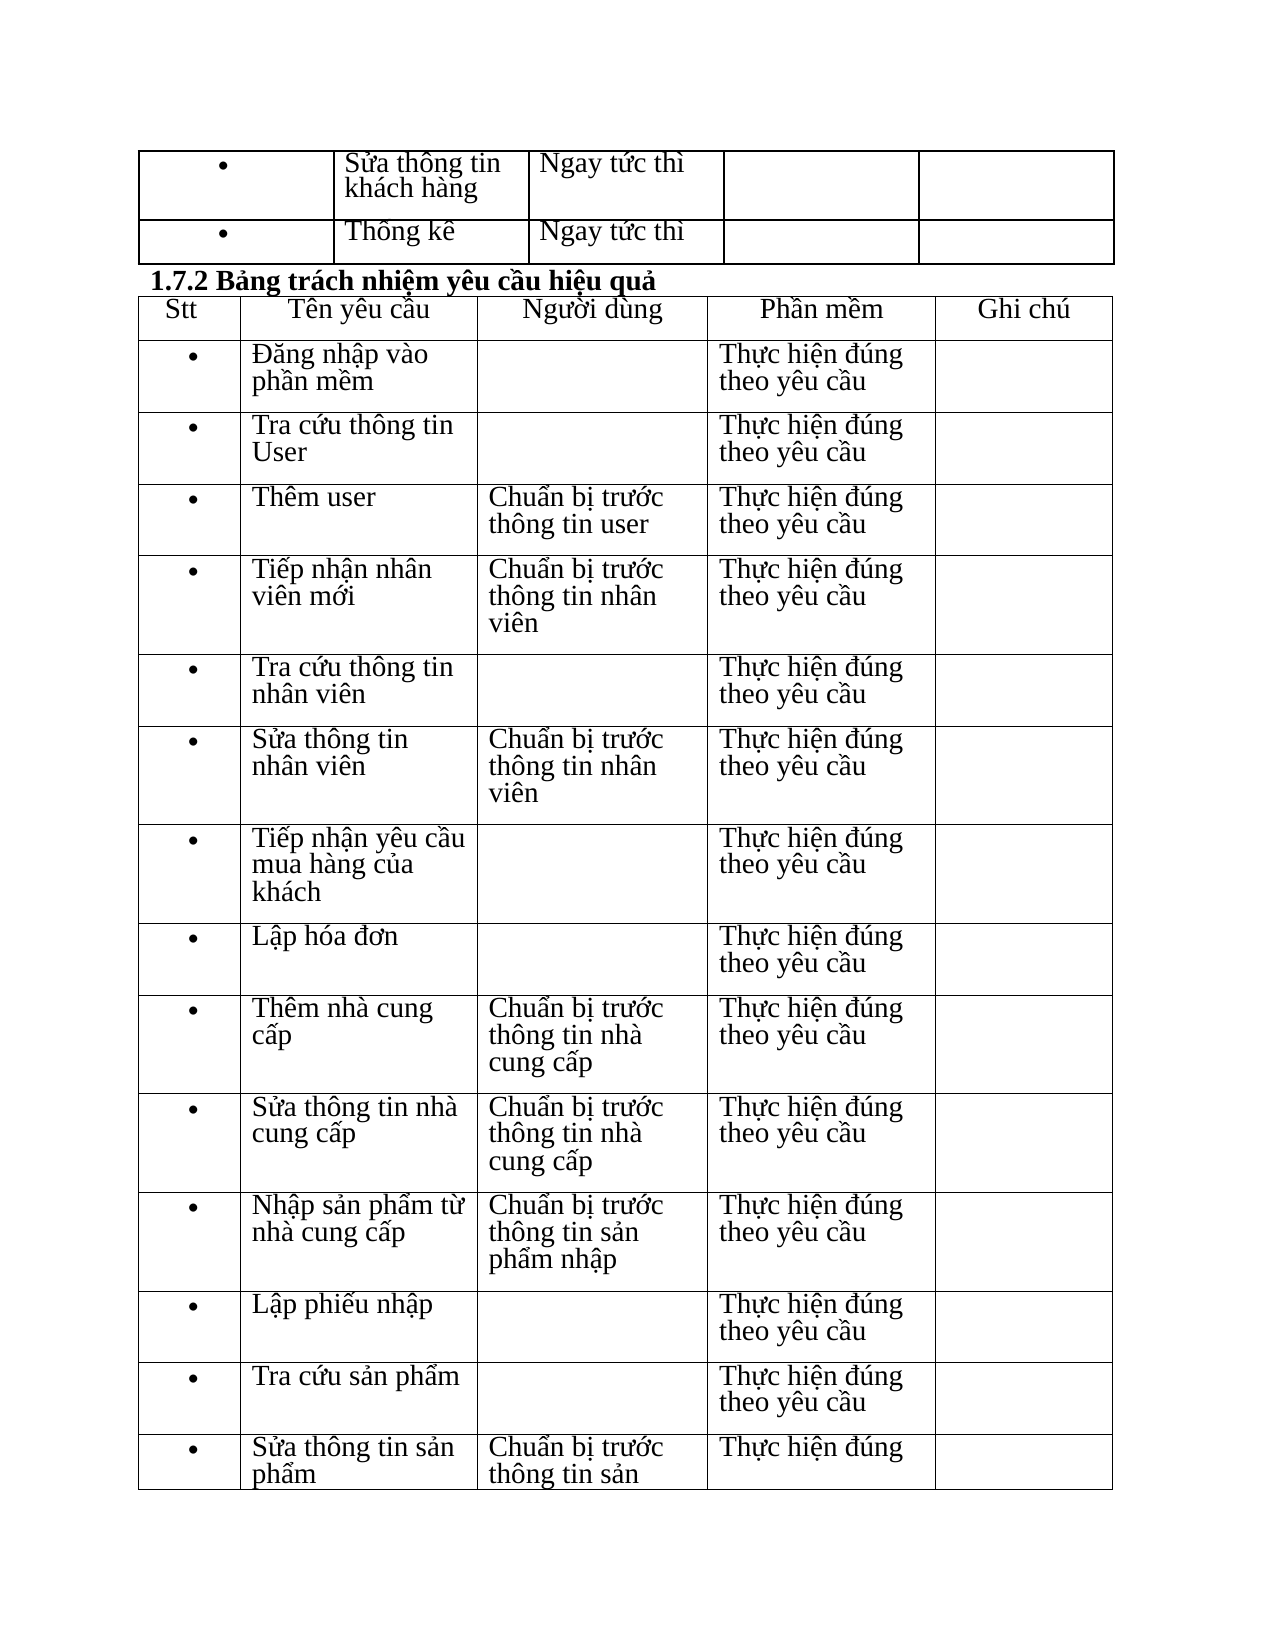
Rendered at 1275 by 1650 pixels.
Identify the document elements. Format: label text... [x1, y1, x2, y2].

table_cell Thực hiện đúng theo yêu cầu [708, 1363, 935, 1434]
table_cell [936, 825, 1112, 923]
table_cell Chuẩn bị trước thông tin nhà cung cấp [478, 1094, 707, 1192]
table_cell [936, 727, 1112, 824]
table_cell [139, 485, 240, 555]
table_cell [920, 152, 1113, 219]
table_cell Tra cứu thông tin nhân viên [241, 655, 477, 726]
table_cell [140, 221, 333, 262]
table_cell [139, 413, 240, 484]
table_cell Tra cứu sản phẩm [241, 1363, 477, 1434]
table_cell [139, 825, 240, 923]
table_cell [936, 556, 1112, 654]
table_cell [478, 1292, 707, 1362]
table_cell [478, 825, 707, 923]
table_header Ghi chú [936, 297, 1112, 340]
table_cell Chuẩn bị trước thông tin nhà cung cấp [478, 996, 707, 1093]
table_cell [708, 1435, 935, 1489]
table_cell [140, 152, 333, 219]
table_cell Tiếp nhận yêu cầu mua hàng của khách [241, 825, 477, 923]
table_cell [936, 924, 1112, 995]
table_cell [139, 341, 240, 412]
table_cell [139, 924, 240, 995]
table_cell [139, 1435, 240, 1489]
table_cell [936, 1435, 1112, 1489]
table_cell Thực hiện đúng theo yêu cầu [708, 924, 935, 995]
table_cell [139, 1292, 240, 1362]
table_header Người dùng [478, 297, 707, 340]
table_header Tên yêu cầu [241, 297, 477, 340]
table_cell Thực hiện đúng theo yêu cầu [708, 727, 935, 824]
table_cell [936, 413, 1112, 484]
table_cell Sửa thông tin khách hàng [335, 152, 528, 219]
table_cell Chuẩn bị trước thông tin user [478, 485, 707, 555]
table_cell [139, 655, 240, 726]
table_cell Thực hiện đúng theo yêu cầu [708, 825, 935, 923]
table_cell [139, 727, 240, 824]
table_cell Sửa thông tin nhân viên [241, 727, 477, 824]
table_cell Thực hiện đúng theo yêu cầu [708, 1292, 935, 1362]
table_cell Thêm nhà cung cấp [241, 996, 477, 1093]
table_cell Sửa thông tin nhà cung cấp [241, 1094, 477, 1192]
table_cell Đăng nhập vào phần mềm [241, 341, 477, 412]
table_cell Thực hiện đúng theo yêu cầu [708, 655, 935, 726]
table_cell [725, 152, 918, 219]
table_cell [478, 655, 707, 726]
table_cell [478, 924, 707, 995]
table_cell [936, 1292, 1112, 1362]
table_cell [936, 1363, 1112, 1434]
table_cell Thực hiện đúng theo yêu cầu [708, 556, 935, 654]
table_cell [139, 1193, 240, 1291]
table_cell Chuẩn bị trước thông tin nhân viên [478, 556, 707, 654]
table_cell [936, 341, 1112, 412]
table_cell [936, 655, 1112, 726]
table_cell [139, 1363, 240, 1434]
table_cell Thực hiện đúng theo yêu cầu [708, 996, 935, 1093]
table_cell [920, 221, 1113, 262]
table_cell Nhập sản phẩm từ nhà cung cấp [241, 1193, 477, 1291]
table_cell [725, 221, 918, 262]
table_cell [936, 485, 1112, 555]
table_cell [478, 1363, 707, 1434]
table_cell Tra cứu thông tin User [241, 413, 477, 484]
table_cell Thống kê [335, 221, 528, 262]
table_cell [936, 996, 1112, 1093]
table_cell [936, 1193, 1112, 1291]
table_cell Chuẩn bị trước thông tin nhân viên [478, 727, 707, 824]
table_cell Thêm user [241, 485, 477, 555]
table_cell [241, 1435, 477, 1489]
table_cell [478, 1435, 707, 1489]
table_cell Thực hiện đúng theo yêu cầu [708, 1094, 935, 1192]
table_cell Thực hiện đúng theo yêu cầu [708, 485, 935, 555]
table_cell Ngay tức thì [530, 152, 723, 219]
table_header Stt [139, 297, 240, 340]
table_cell [139, 556, 240, 654]
table_header Phần mềm [708, 297, 935, 340]
table_cell Chuẩn bị trước thông tin sản phẩm nhập [478, 1193, 707, 1291]
table_cell [139, 996, 240, 1093]
table_cell [478, 341, 707, 412]
table_cell [936, 1094, 1112, 1192]
table_cell Tiếp nhận nhân viên mới [241, 556, 477, 654]
table_cell Thực hiện đúng theo yêu cầu [708, 1193, 935, 1291]
table_cell [139, 1094, 240, 1192]
table_cell Thực hiện đúng theo yêu cầu [708, 341, 935, 412]
table_cell Lập phiếu nhập [241, 1292, 477, 1362]
table_cell Thực hiện đúng theo yêu cầu [708, 413, 935, 484]
table_cell Lập hóa đơn [241, 924, 477, 995]
table_cell Ngay tức thì [530, 221, 723, 262]
text 1.7.2 Bảng trách nhiệm yêu cầu hiệu quả [150, 269, 1125, 296]
table_cell [478, 413, 707, 484]
